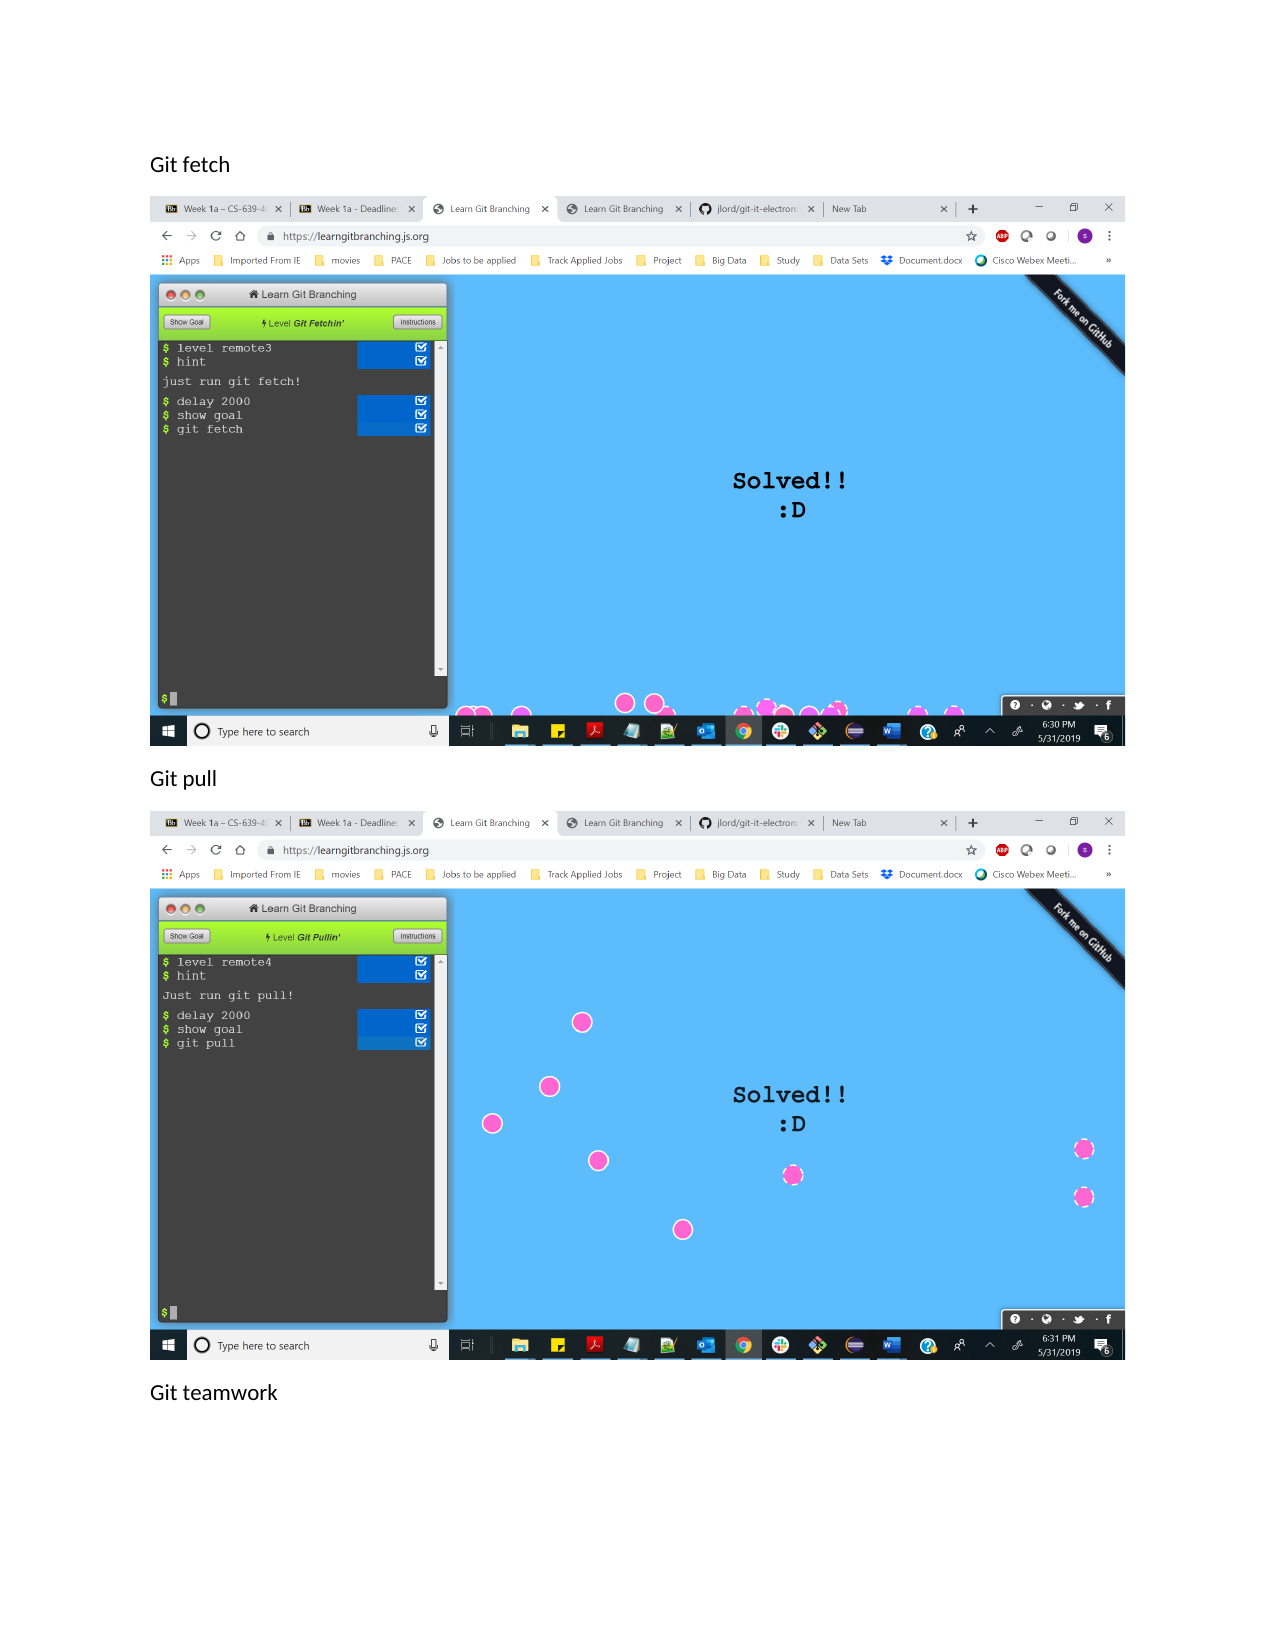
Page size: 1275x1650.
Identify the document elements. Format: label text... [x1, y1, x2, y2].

text Git pull [150, 764, 1125, 792]
text Git teamwork [150, 1378, 1125, 1406]
picture [150, 811, 1125, 1360]
picture [150, 196, 1125, 746]
text Git fetch [150, 150, 1125, 178]
